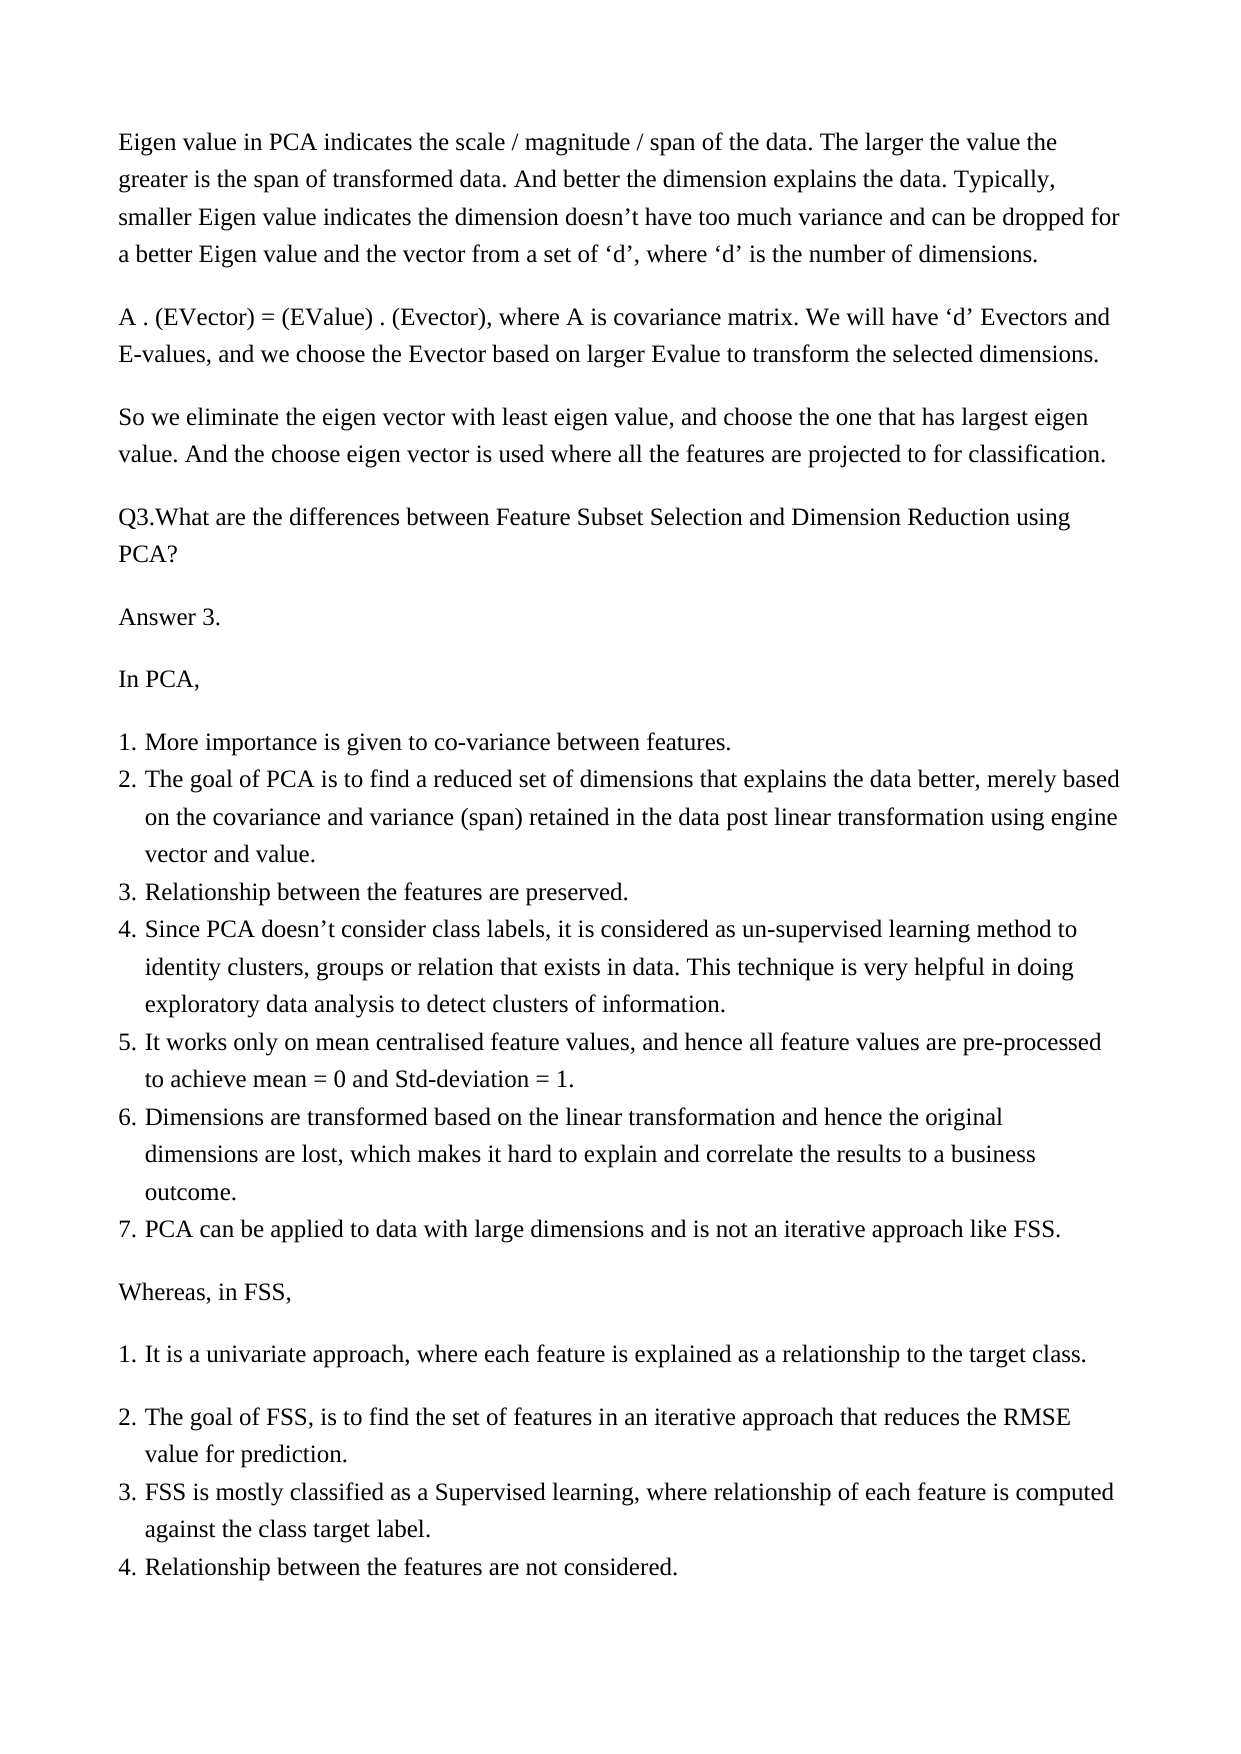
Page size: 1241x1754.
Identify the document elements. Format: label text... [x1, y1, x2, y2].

list Dimensions are transformed based on the linear transformation and hence the original dimensions are lost, which makes it hard to explain and correlate the results to a business outcome. [118, 1343, 1122, 1456]
text So we eliminate the eigen vector with least eigen value, and choose the one that has largest eigen value. And the choose eigen vector is used where all the features are projected to for classification. [118, 518, 1122, 593]
text Q2. What does a smaller value of eigenvalue indicate in principal component analysis? [118, 118, 1122, 156]
list Since PCA doesn’t consider class labels, it is considered as un-supervised learning method to identity clusters, groups or relation that exists in data. This technique is very helpful in doing exploratory data analysis to detect clusters of information. [118, 1106, 1122, 1218]
text Answer2. [118, 181, 1122, 218]
list It works only on mean centralised feature values, and hence all feature values are pre-processed to achieve mean = 0 and Std-deviation = 1. [118, 1243, 1122, 1318]
text A . (EVector) = (EValue) . (Evector), where A is covariance matrix. We will have ‘d’ Evectors and E-values, and we choose the Evector based on larger Evalue to transform the selected dimensions. [118, 418, 1122, 493]
list The goal of PCA is to find a reduced set of dimensions that explains the data better, merely based on the covariance and variance (span) retained in the data post linear transformation using engine vector and value. [118, 906, 1122, 1018]
text Eigen value in PCA indicates the scale / magnitude / span of the data. The larger the value the greater is the span of transformed data. And better the dimension explains the data. Typically, smaller Eigen value indicates the dimension doesn’t have too much variance and can be dropped for a better Eigen value and the vector from a set of ‘d’, where ‘d’ is the number of dimensions. [118, 243, 1122, 393]
text Q3.What are the differences between Feature Subset Selection and Dimension Reduction using PCA? [118, 618, 1122, 693]
text Whereas, in FSS, [118, 1543, 1122, 1581]
list Relationship between the features are preserved. [118, 1043, 1122, 1081]
text Answer 3. [118, 718, 1122, 756]
text In PCA, [118, 781, 1122, 818]
list PCA can be applied to data with large dimensions and is not an iterative approach like FSS. [118, 1481, 1122, 1518]
list More importance is given to co-variance between features. [118, 843, 1122, 881]
